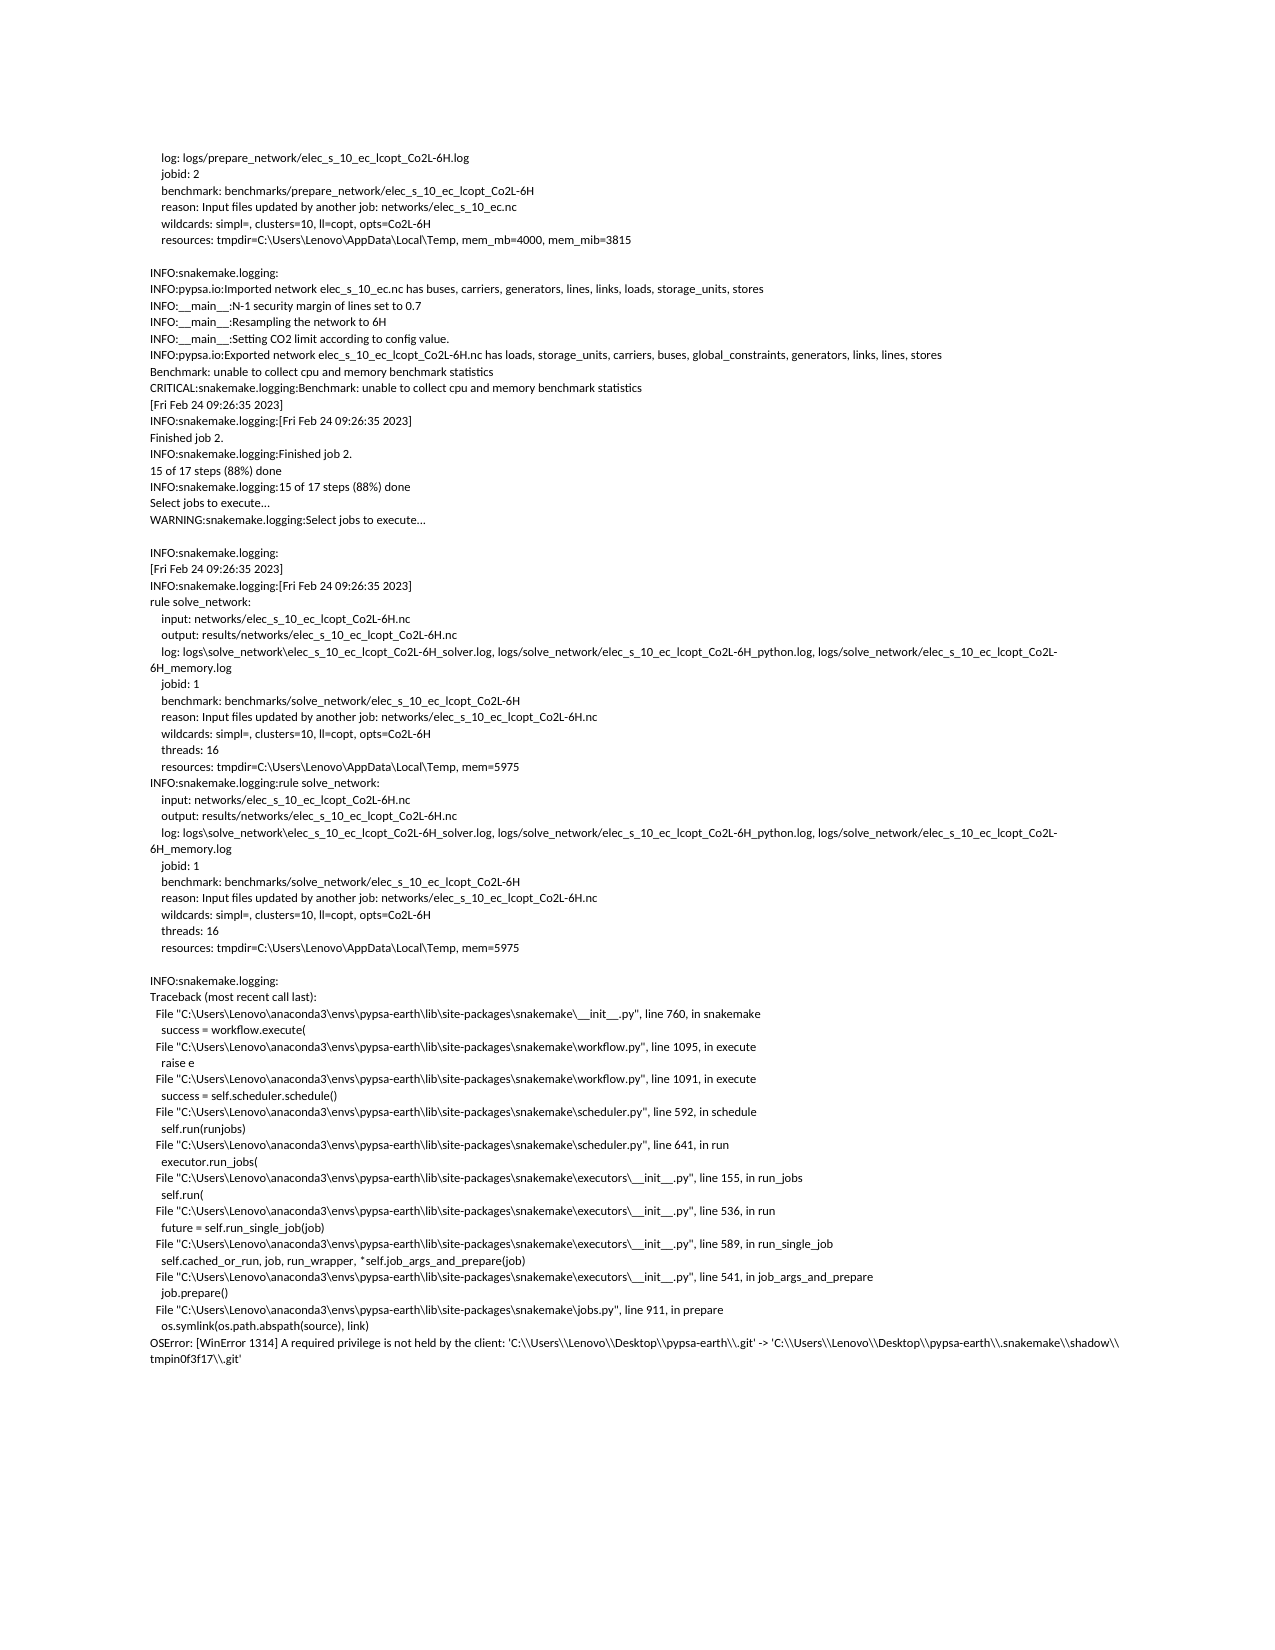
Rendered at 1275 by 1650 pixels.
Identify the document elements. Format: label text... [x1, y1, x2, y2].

text jobid: 1 [150, 858, 1125, 873]
text log: logs\solve_network\elec_s_10_ec_lcopt_Co2L-6H_solver.log, logs/solve_network/elec_s_10_ec_lcopt_Co2L-6H_python.log, logs/solve_network/elec_s_10_ec_lcopt_Co2L-6H_memory.log [150, 825, 1125, 857]
text File "C:\Users\Lenovo\anaconda3\envs\pypsa-earth\lib\site-packages\snakemake\executors\__init__.py", line 536, in run [150, 1203, 1125, 1219]
text benchmark: benchmarks/solve_network/elec_s_10_ec_lcopt_Co2L-6H [150, 693, 1125, 708]
text rule solve_network: [150, 594, 1125, 610]
text reason: Input files updated by another job: networks/elec_s_10_ec_lcopt_Co2L-6H.nc [150, 709, 1125, 725]
text threads: 16 [150, 923, 1125, 939]
text File "C:\Users\Lenovo\anaconda3\envs\pypsa-earth\lib\site-packages\snakemake\workflow.py", line 1091, in execute [150, 1072, 1125, 1087]
text INFO:snakemake.logging:rule solve_network: [150, 775, 1125, 791]
text resources: tmpdir=C:\Users\Lenovo\AppData\Local\Temp, mem=5975 [150, 759, 1125, 774]
text input: networks/elec_s_10_ec_lcopt_Co2L-6H.nc [150, 792, 1125, 807]
text INFO:snakemake.logging:Finished job 2. [150, 446, 1125, 462]
text File "C:\Users\Lenovo\anaconda3\envs\pypsa-earth\lib\site-packages\snakemake\executors\__init__.py", line 541, in job_args_and_prepare [150, 1269, 1125, 1284]
text log: logs/prepare_network/elec_s_10_ec_lcopt_Co2L-6H.log [150, 150, 1125, 165]
text INFO:snakemake.logging:[Fri Feb 24 09:26:35 2023] [150, 578, 1125, 593]
text Benchmark: unable to collect cpu and memory benchmark statistics [150, 364, 1125, 379]
text INFO:__main__:N-1 security margin of lines set to 0.7 [150, 298, 1125, 313]
text reason: Input files updated by another job: networks/elec_s_10_ec.nc [150, 199, 1125, 215]
text wildcards: simpl=, clusters=10, ll=copt, opts=Co2L-6H [150, 216, 1125, 231]
text log: logs\solve_network\elec_s_10_ec_lcopt_Co2L-6H_solver.log, logs/solve_network/elec_s_10_ec_lcopt_Co2L-6H_python.log, logs/solve_network/elec_s_10_ec_lcopt_Co2L-6H_memory.log [150, 644, 1125, 676]
text INFO:pypsa.io:Imported network elec_s_10_ec.nc has buses, carriers, generators, lines, links, loads, storage_units, stores [150, 282, 1125, 297]
text output: results/networks/elec_s_10_ec_lcopt_Co2L-6H.nc [150, 808, 1125, 824]
text INFO:__main__:Setting CO2 limit according to config value. [150, 331, 1125, 346]
text threads: 16 [150, 742, 1125, 758]
text jobid: 1 [150, 677, 1125, 692]
text INFO:snakemake.logging: [150, 973, 1125, 988]
text 15 of 17 steps (88%) done [150, 463, 1125, 478]
text [Fri Feb 24 09:26:35 2023] [150, 397, 1125, 412]
text success = workflow.execute( [150, 1022, 1125, 1038]
text os.symlink(os.path.abspath(source), link) [150, 1318, 1125, 1334]
text INFO:snakemake.logging: [150, 545, 1125, 560]
text output: results/networks/elec_s_10_ec_lcopt_Co2L-6H.nc [150, 627, 1125, 643]
text File "C:\Users\Lenovo\anaconda3\envs\pypsa-earth\lib\site-packages\snakemake\workflow.py", line 1095, in execute [150, 1039, 1125, 1054]
text Select jobs to execute... [150, 496, 1125, 511]
text OSError: [WinError 1314] A required privilege is not held by the client: 'C:\\Users\\Lenovo\\Desktop\\pypsa-earth\\.git' -> 'C:\\Users\\Lenovo\\Desktop\\pypsa-earth\\.snakemake\\shadow\\tmpin0f3f17\\.git' [150, 1335, 1125, 1367]
text INFO:snakemake.logging: [150, 265, 1125, 281]
text resources: tmpdir=C:\Users\Lenovo\AppData\Local\Temp, mem=5975 [150, 940, 1125, 955]
text wildcards: simpl=, clusters=10, ll=copt, opts=Co2L-6H [150, 907, 1125, 922]
text input: networks/elec_s_10_ec_lcopt_Co2L-6H.nc [150, 611, 1125, 626]
text [Fri Feb 24 09:26:35 2023] [150, 561, 1125, 577]
text benchmark: benchmarks/solve_network/elec_s_10_ec_lcopt_Co2L-6H [150, 874, 1125, 889]
text WARNING:snakemake.logging:Select jobs to execute... [150, 512, 1125, 527]
text INFO:pypsa.io:Exported network elec_s_10_ec_lcopt_Co2L-6H.nc has loads, storage_units, carriers, buses, global_constraints, generators, links, lines, stores [150, 347, 1125, 363]
text reason: Input files updated by another job: networks/elec_s_10_ec_lcopt_Co2L-6H.nc [150, 891, 1125, 906]
text Finished job 2. [150, 430, 1125, 445]
text File "C:\Users\Lenovo\anaconda3\envs\pypsa-earth\lib\site-packages\snakemake\executors\__init__.py", line 589, in run_single_job [150, 1236, 1125, 1252]
text File "C:\Users\Lenovo\anaconda3\envs\pypsa-earth\lib\site-packages\snakemake\scheduler.py", line 592, in schedule [150, 1104, 1125, 1120]
text Traceback (most recent call last): [150, 989, 1125, 1005]
text benchmark: benchmarks/prepare_network/elec_s_10_ec_lcopt_Co2L-6H [150, 183, 1125, 198]
text self.run(runjobs) [150, 1121, 1125, 1136]
text success = self.scheduler.schedule() [150, 1088, 1125, 1103]
text File "C:\Users\Lenovo\anaconda3\envs\pypsa-earth\lib\site-packages\snakemake\__init__.py", line 760, in snakemake [150, 1006, 1125, 1021]
text self.run( [150, 1187, 1125, 1202]
text future = self.run_single_job(job) [150, 1220, 1125, 1235]
text raise e [150, 1055, 1125, 1071]
text File "C:\Users\Lenovo\anaconda3\envs\pypsa-earth\lib\site-packages\snakemake\scheduler.py", line 641, in run [150, 1137, 1125, 1153]
text executor.run_jobs( [150, 1154, 1125, 1169]
text job.prepare() [150, 1286, 1125, 1301]
text self.cached_or_run, job, run_wrapper, *self.job_args_and_prepare(job) [150, 1253, 1125, 1268]
text INFO:snakemake.logging:15 of 17 steps (88%) done [150, 479, 1125, 494]
text wildcards: simpl=, clusters=10, ll=copt, opts=Co2L-6H [150, 726, 1125, 741]
text INFO:snakemake.logging:[Fri Feb 24 09:26:35 2023] [150, 413, 1125, 429]
text File "C:\Users\Lenovo\anaconda3\envs\pypsa-earth\lib\site-packages\snakemake\jobs.py", line 911, in prepare [150, 1302, 1125, 1317]
text jobid: 2 [150, 166, 1125, 182]
text File "C:\Users\Lenovo\anaconda3\envs\pypsa-earth\lib\site-packages\snakemake\executors\__init__.py", line 155, in run_jobs [150, 1170, 1125, 1186]
text CRITICAL:snakemake.logging:Benchmark: unable to collect cpu and memory benchmark statistics [150, 380, 1125, 396]
text resources: tmpdir=C:\Users\Lenovo\AppData\Local\Temp, mem_mb=4000, mem_mib=3815 [150, 232, 1125, 248]
text INFO:__main__:Resampling the network to 6H [150, 314, 1125, 330]
